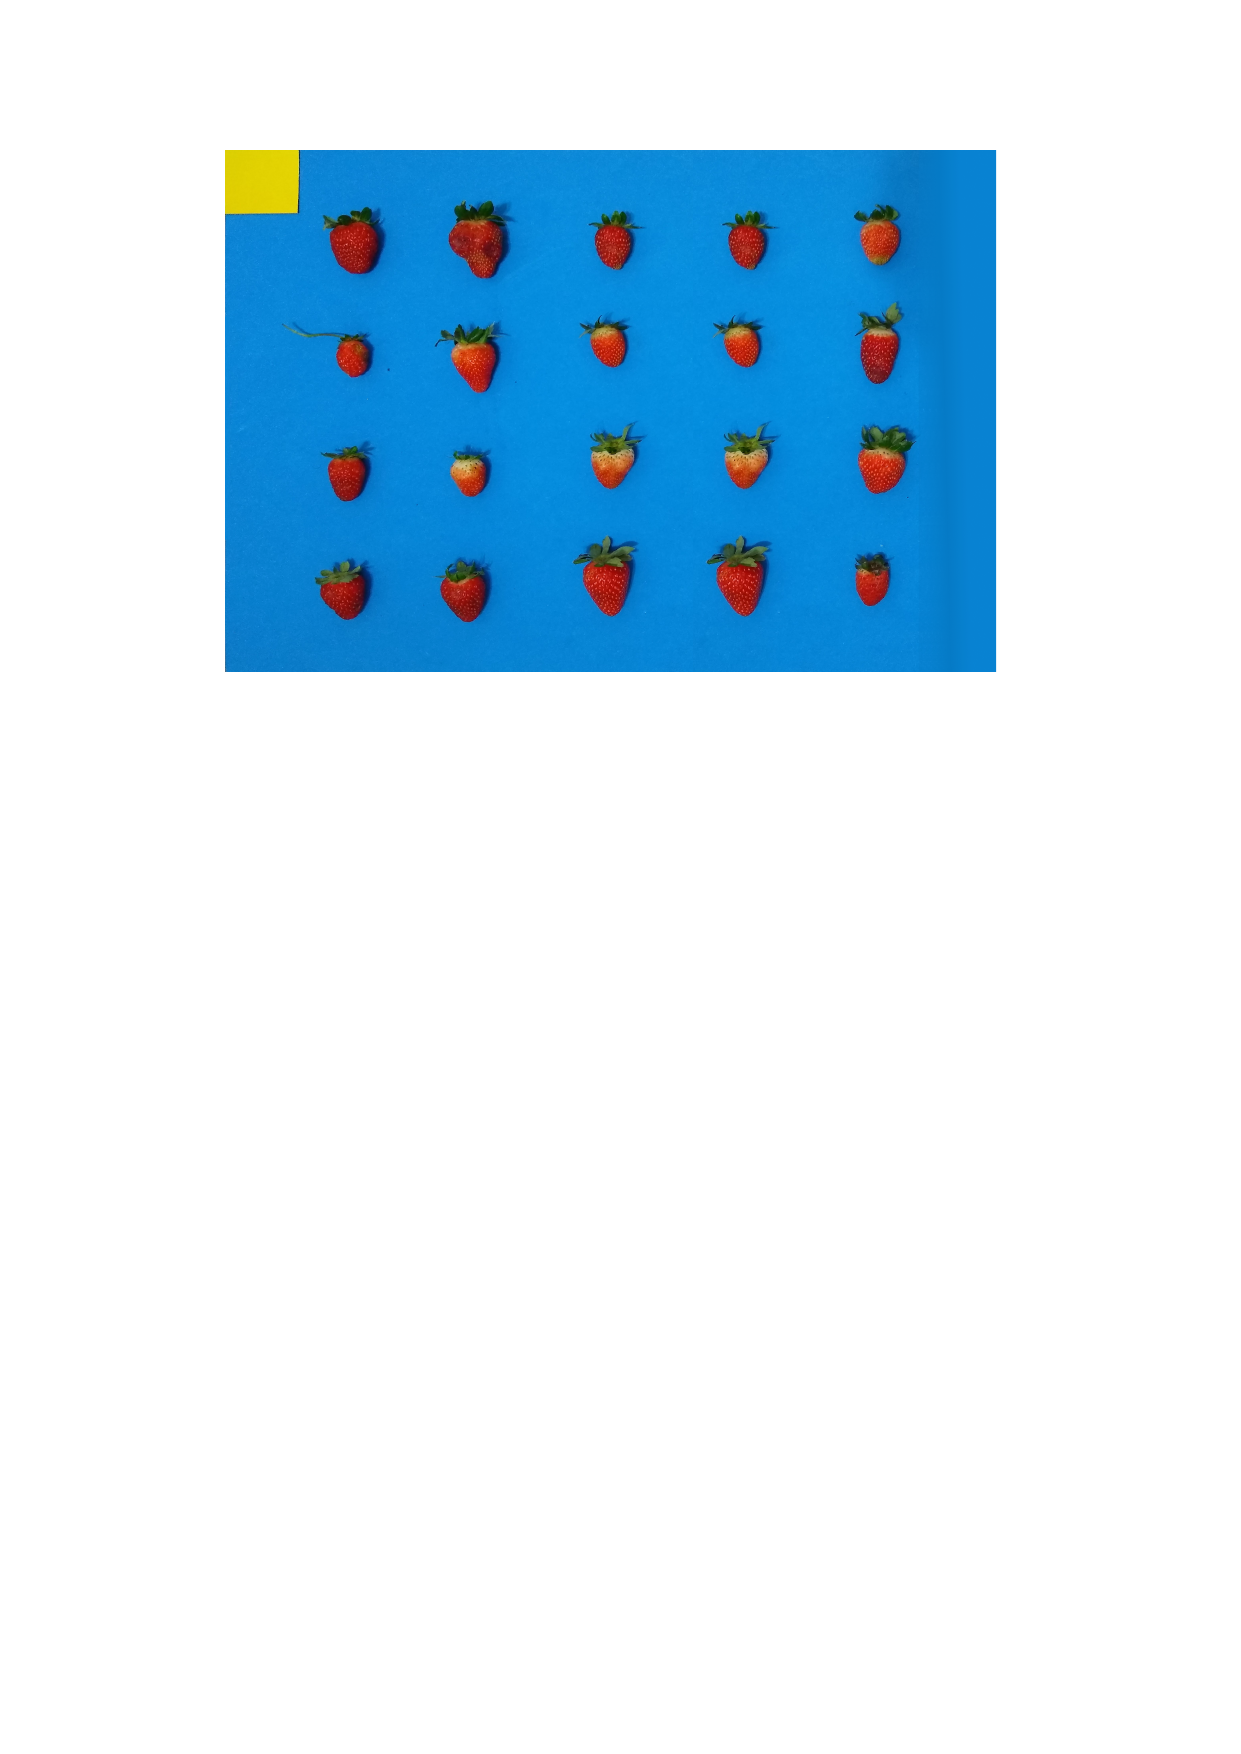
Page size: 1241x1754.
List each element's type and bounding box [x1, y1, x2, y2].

picture [225, 150, 997, 672]
